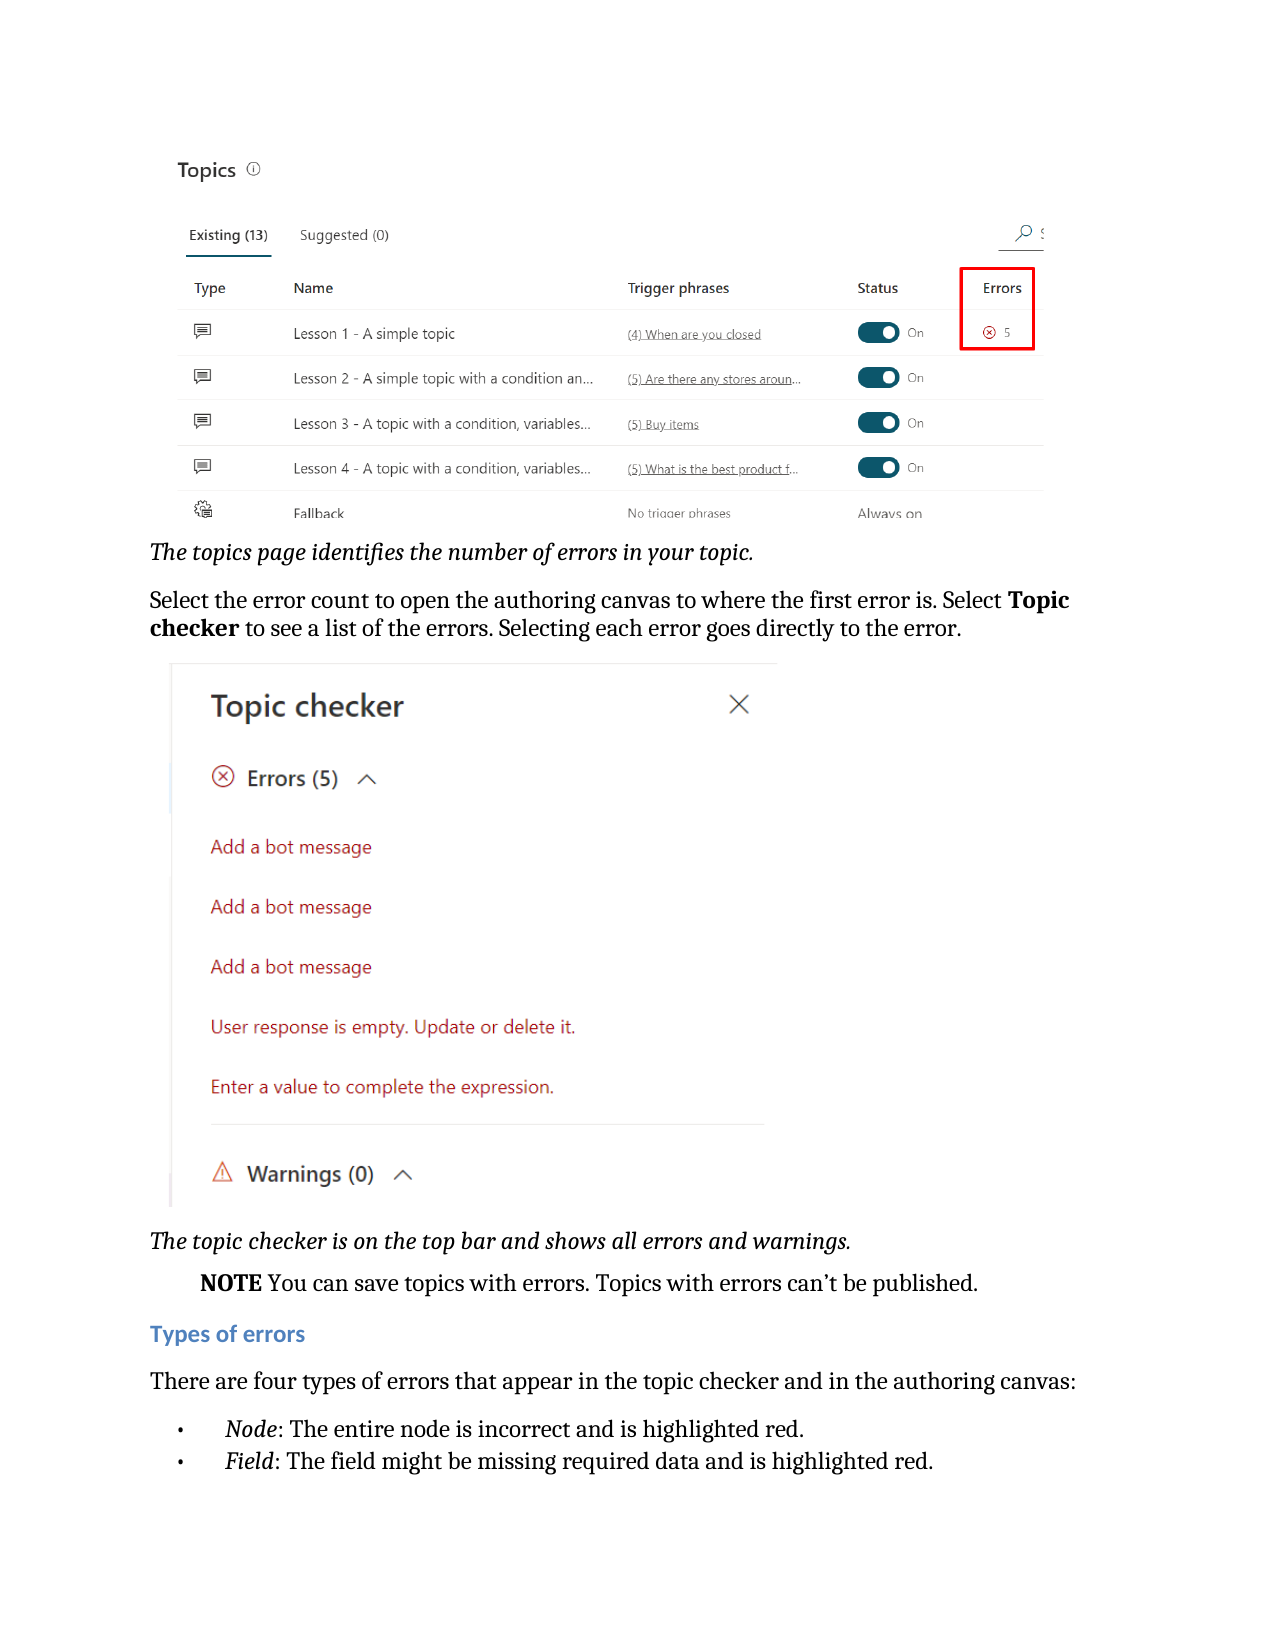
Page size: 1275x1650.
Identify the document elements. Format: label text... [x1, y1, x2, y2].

picture [168, 661, 778, 1207]
text Select the error count to open the authoring canvas to where the first error is. Select Topic checker to see a list of the errors. Selecting each error goes directly to the error. [150, 586, 1125, 643]
text The topics page identifies the number of errors in your topic. [150, 538, 1125, 567]
list Field: The field might be missing required data and is highlighted red. [175, 1447, 1125, 1476]
text NOTE You can save topics with errors. Topics with errors can’t be published. [200, 1268, 1075, 1297]
text The topic checker is on the top bar and shows all errors and warnings. [150, 1227, 1125, 1256]
picture [168, 150, 1044, 518]
text There are four types of errors that appear in the topic checker and in the authoring canvas: [150, 1367, 1125, 1396]
subtitle Types of errors [150, 1318, 1125, 1348]
list Node: The entire node is incorrect and is highlighted red. [175, 1415, 1125, 1443]
